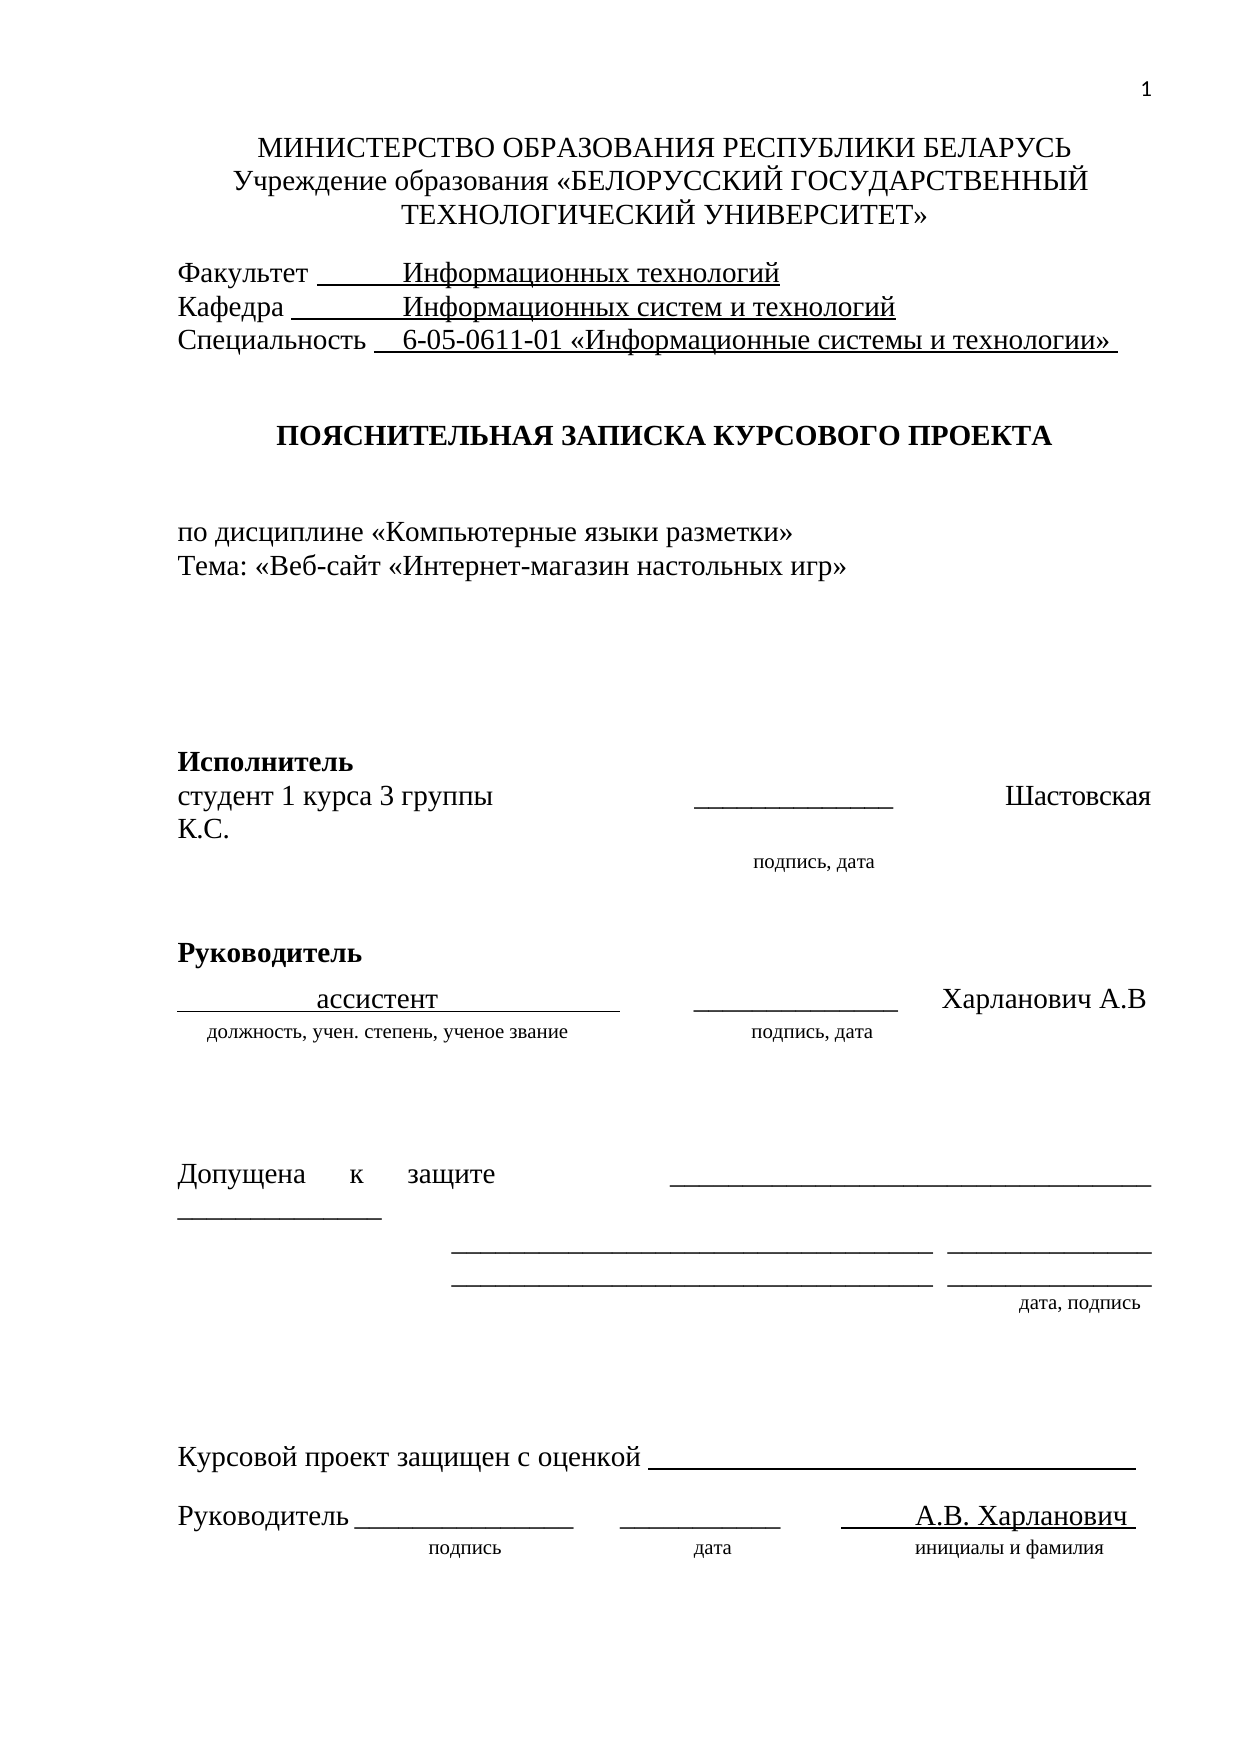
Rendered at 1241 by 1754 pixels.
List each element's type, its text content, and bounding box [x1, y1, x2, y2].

text Факультет Информационных технологий [177, 255, 1152, 289]
text по дисциплине «Компьютерные языки разметки» [177, 514, 1152, 548]
text Руководитель _______________ ___________ А.В. Харланович [177, 1498, 1152, 1531]
text подпись, дата [177, 849, 1152, 873]
text дата, подпись [177, 1290, 1152, 1314]
text Курсовой проект защищен с оценкой [177, 1439, 1152, 1473]
text подпись дата инициалы и фамилия [177, 1535, 1152, 1559]
text Кафедра Информационных систем и технологий [177, 289, 1152, 322]
text Специальность 6-05-0611-01 «Информационные системы и технологии» [177, 322, 1152, 356]
text _________________________________ ______________ [177, 1223, 1152, 1256]
text ассистент ______________ Харланович А.В [177, 982, 1152, 1015]
text ПОЯСНИТЕЛЬНАЯ ЗАПИСКА КУРСОВОГО ПРОЕКТА [177, 418, 1152, 452]
text МИНИСТЕРСТВО ОБРАЗОВАНИЯ РЕСПУБЛИКИ БЕЛАРУСЬ Учреждение образования «БЕЛОРУССКИЙ ГОСУДАРСТВЕННЫЙ ТЕХНОЛОГИЧЕСКИЙ УНИВЕРСИТЕТ» [177, 130, 1152, 230]
text Допущена к защите _________________________________ ______________ [177, 1156, 1152, 1223]
text должность, учен. степень, ученое звание подпись, дата [177, 1019, 1152, 1043]
text Исполнитель [177, 744, 1152, 778]
text Руководитель [177, 936, 1152, 969]
text студент 1 курса 3 группы ______________ Шастовская К.С. [177, 778, 1152, 845]
text Тема: «Веб-сайт «Интернет-магазин настольных игр» [177, 548, 1152, 582]
text _________________________________ ______________ [177, 1256, 1152, 1290]
